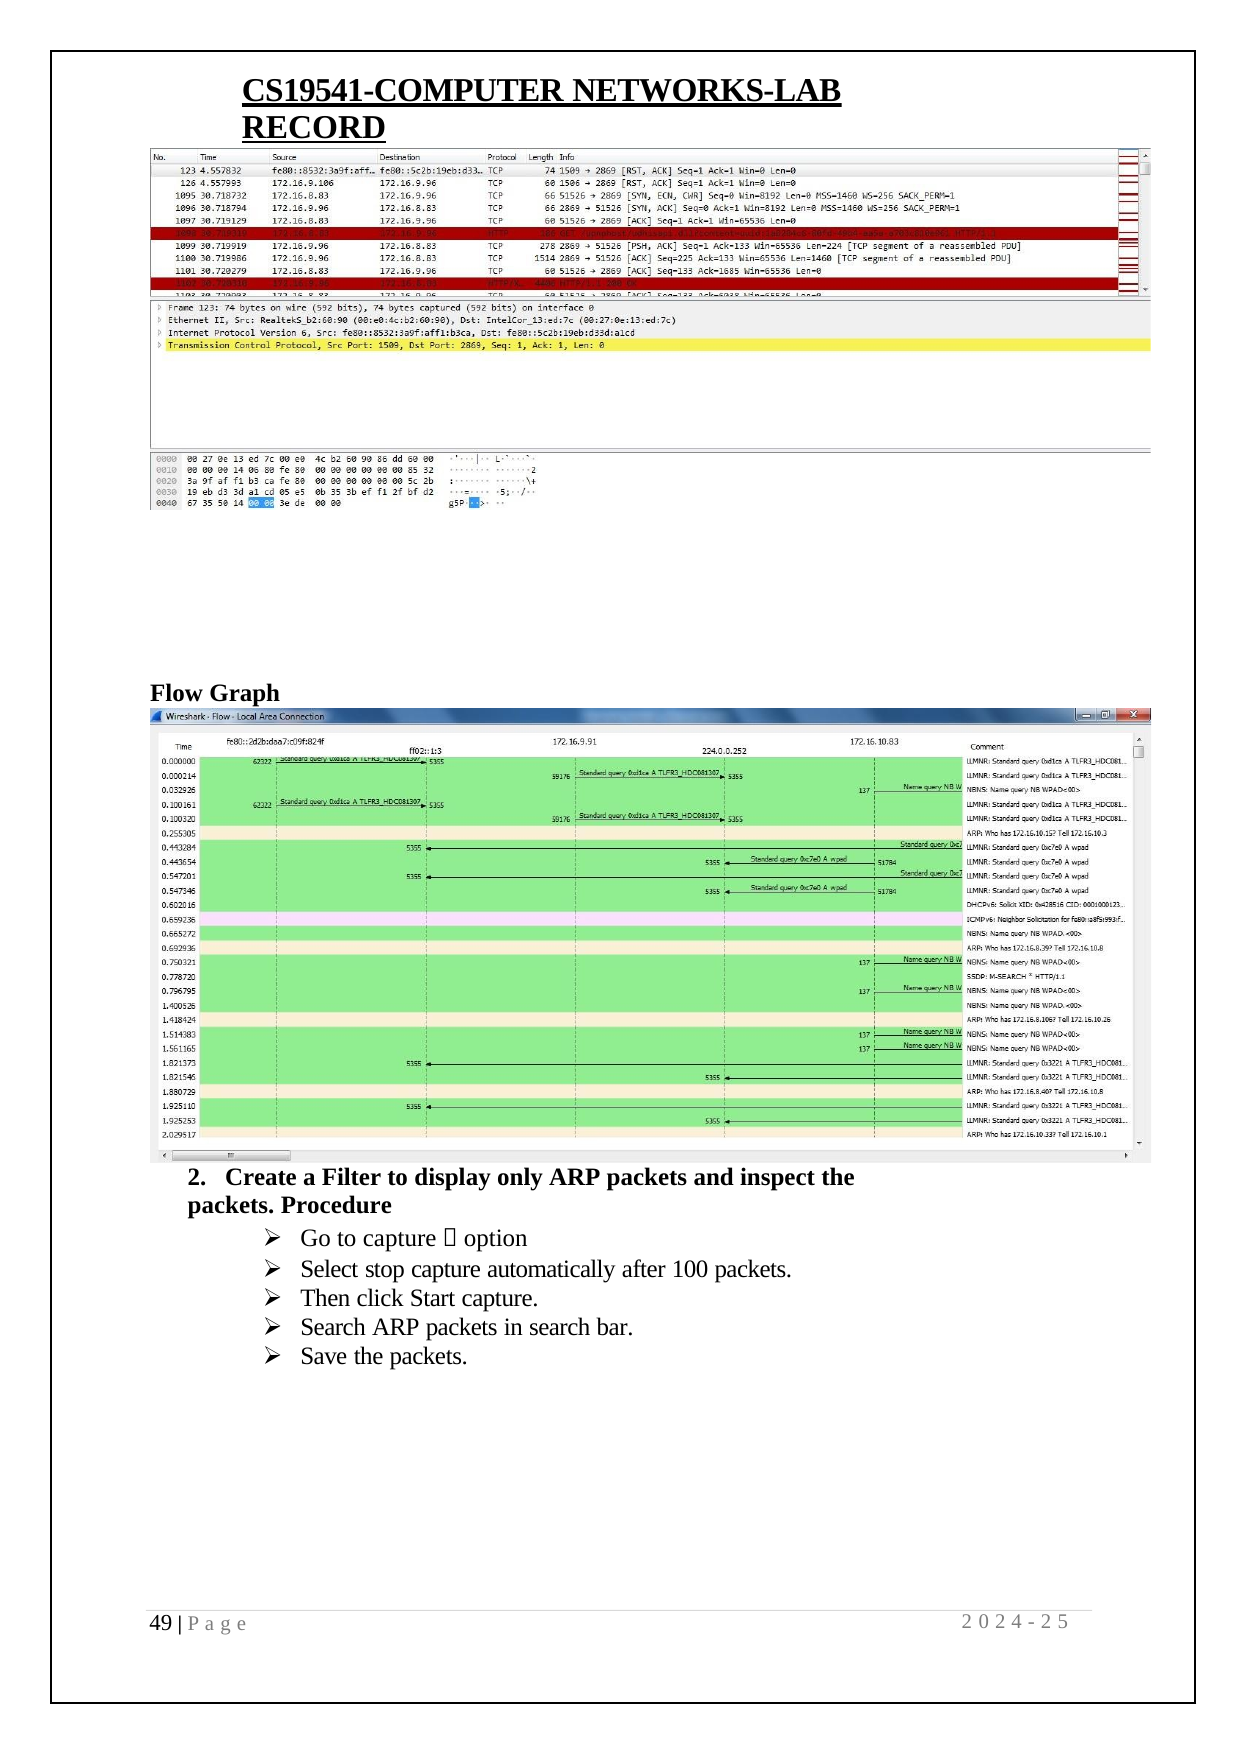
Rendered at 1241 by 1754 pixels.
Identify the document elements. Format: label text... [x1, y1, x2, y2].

list Go to capture  option [263, 1219, 1194, 1253]
list Then click Start capture. [263, 1283, 1194, 1312]
list Search ARP packets in search bar. [263, 1312, 1194, 1341]
picture [150, 148, 1151, 510]
list Create a Filter to display only ARP packets and inspect the packets. Procedure [187, 1164, 934, 1219]
list Save the packets. [263, 1341, 1194, 1370]
subtitle Flow Graph [150, 678, 1194, 707]
picture [150, 708, 1152, 1163]
list Select stop capture automatically after 100 packets. [263, 1254, 1194, 1283]
